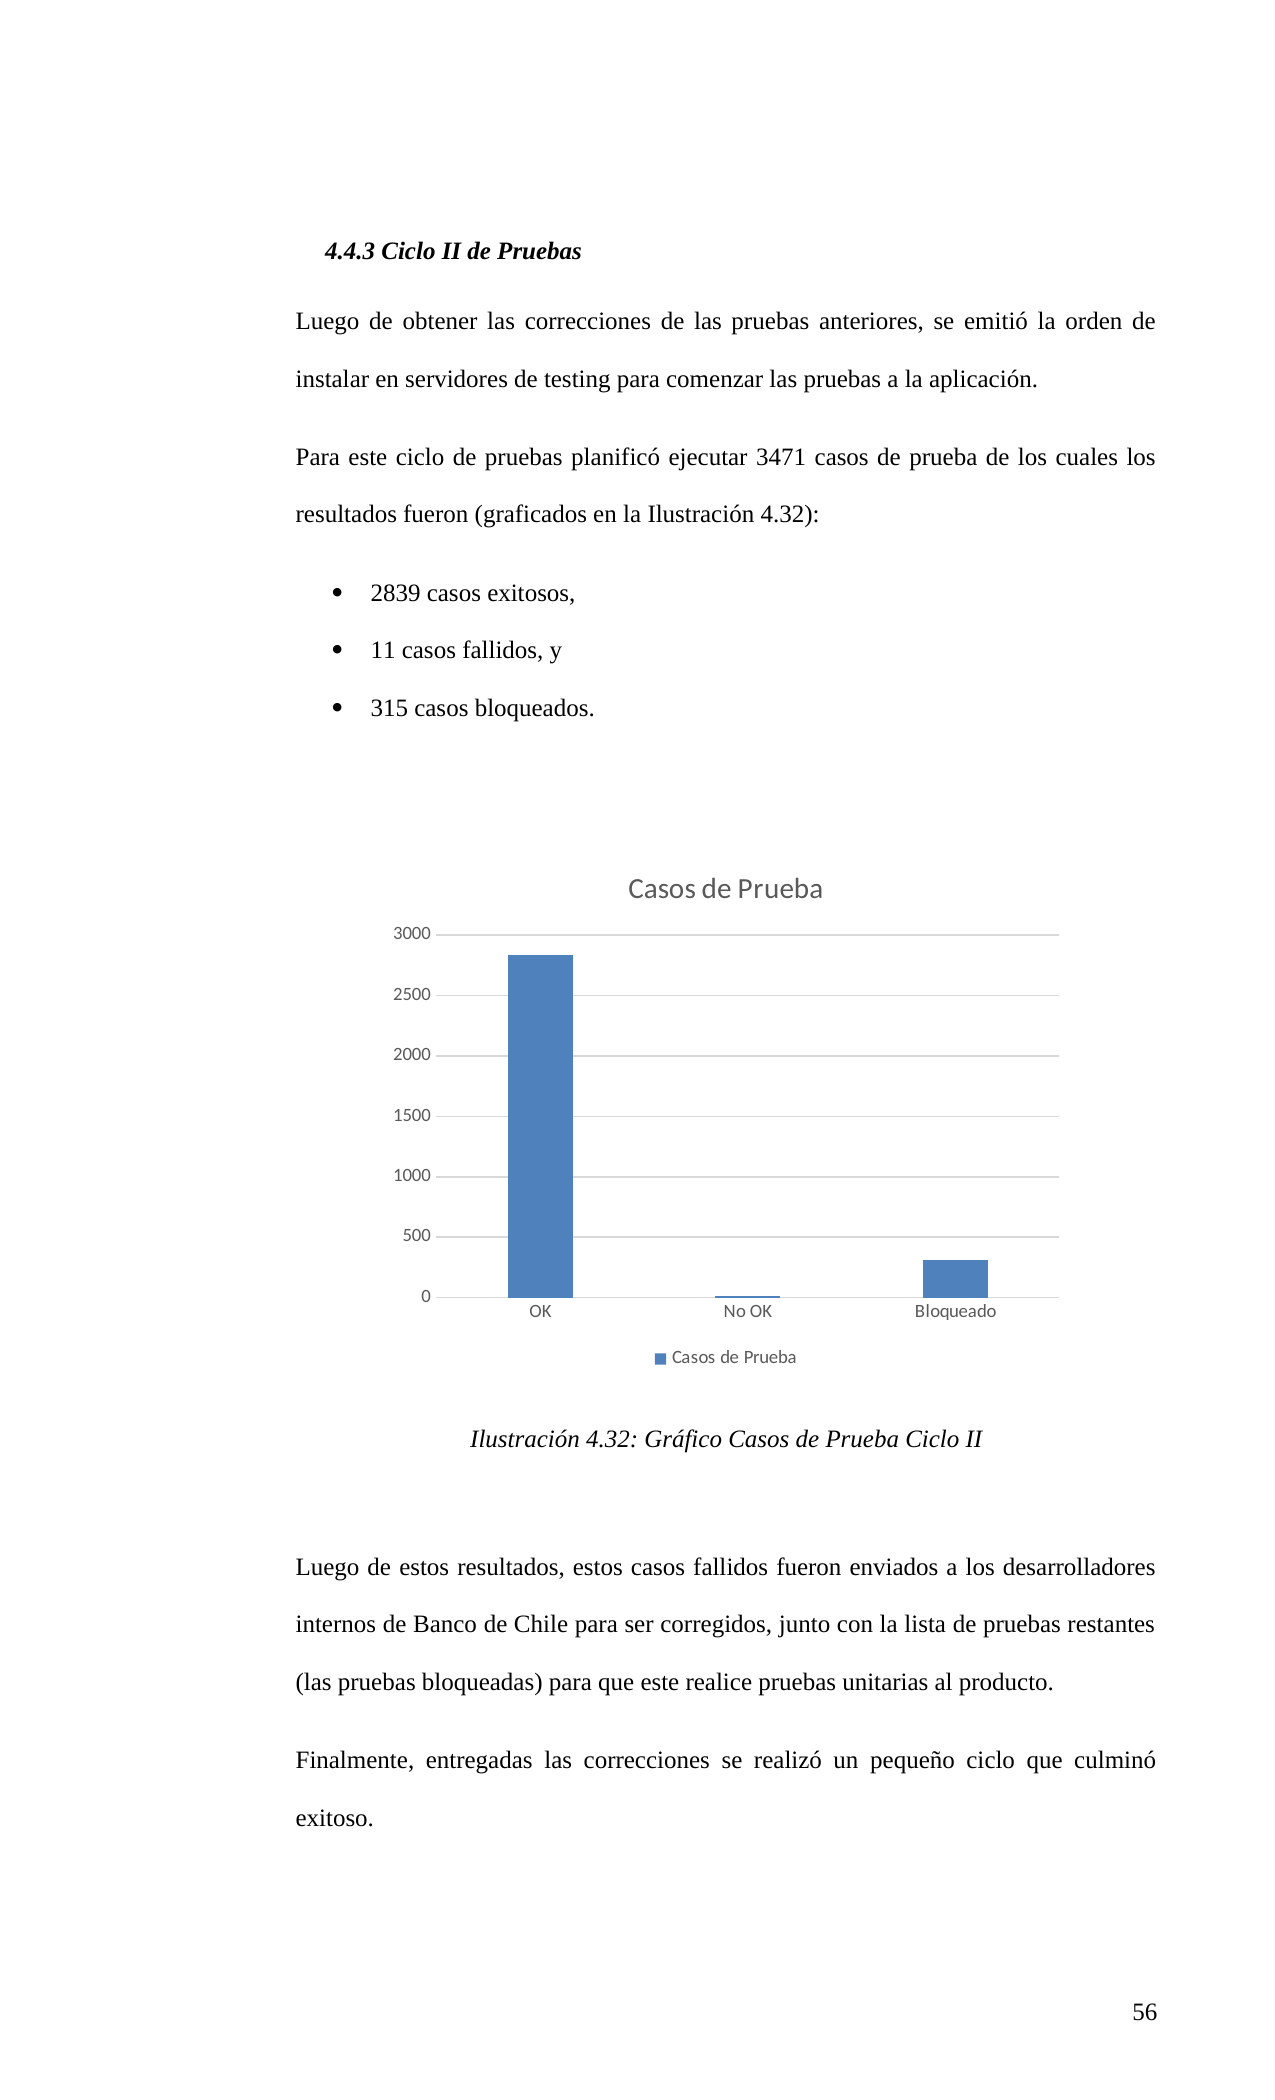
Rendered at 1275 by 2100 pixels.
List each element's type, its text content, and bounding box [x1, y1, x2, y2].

subtitle Ciclo II de Pruebas [325, 236, 1157, 265]
list 11 casos fallidos, y [333, 635, 1157, 664]
text Luego de estos resultados, estos casos fallidos fueron enviados a los desarrolladores internos de Banco de Chile para ser corregidos, junto con la lista de pruebas restantes (las pruebas bloqueadas) para que este realice pruebas unitarias al producto. [295, 1552, 1157, 1696]
text Luego de obtener las correcciones de las pruebas anteriores, se emitió la orden de instalar en servidores de testing para comenzar las pruebas a la aplicación. [295, 306, 1157, 392]
list 2839 casos exitosos, [333, 578, 1157, 607]
text Finalmente, entregadas las correcciones se realizó un pequeño ciclo que culminó exitoso. [295, 1745, 1157, 1832]
list 315 casos bloqueados. [333, 693, 1157, 722]
